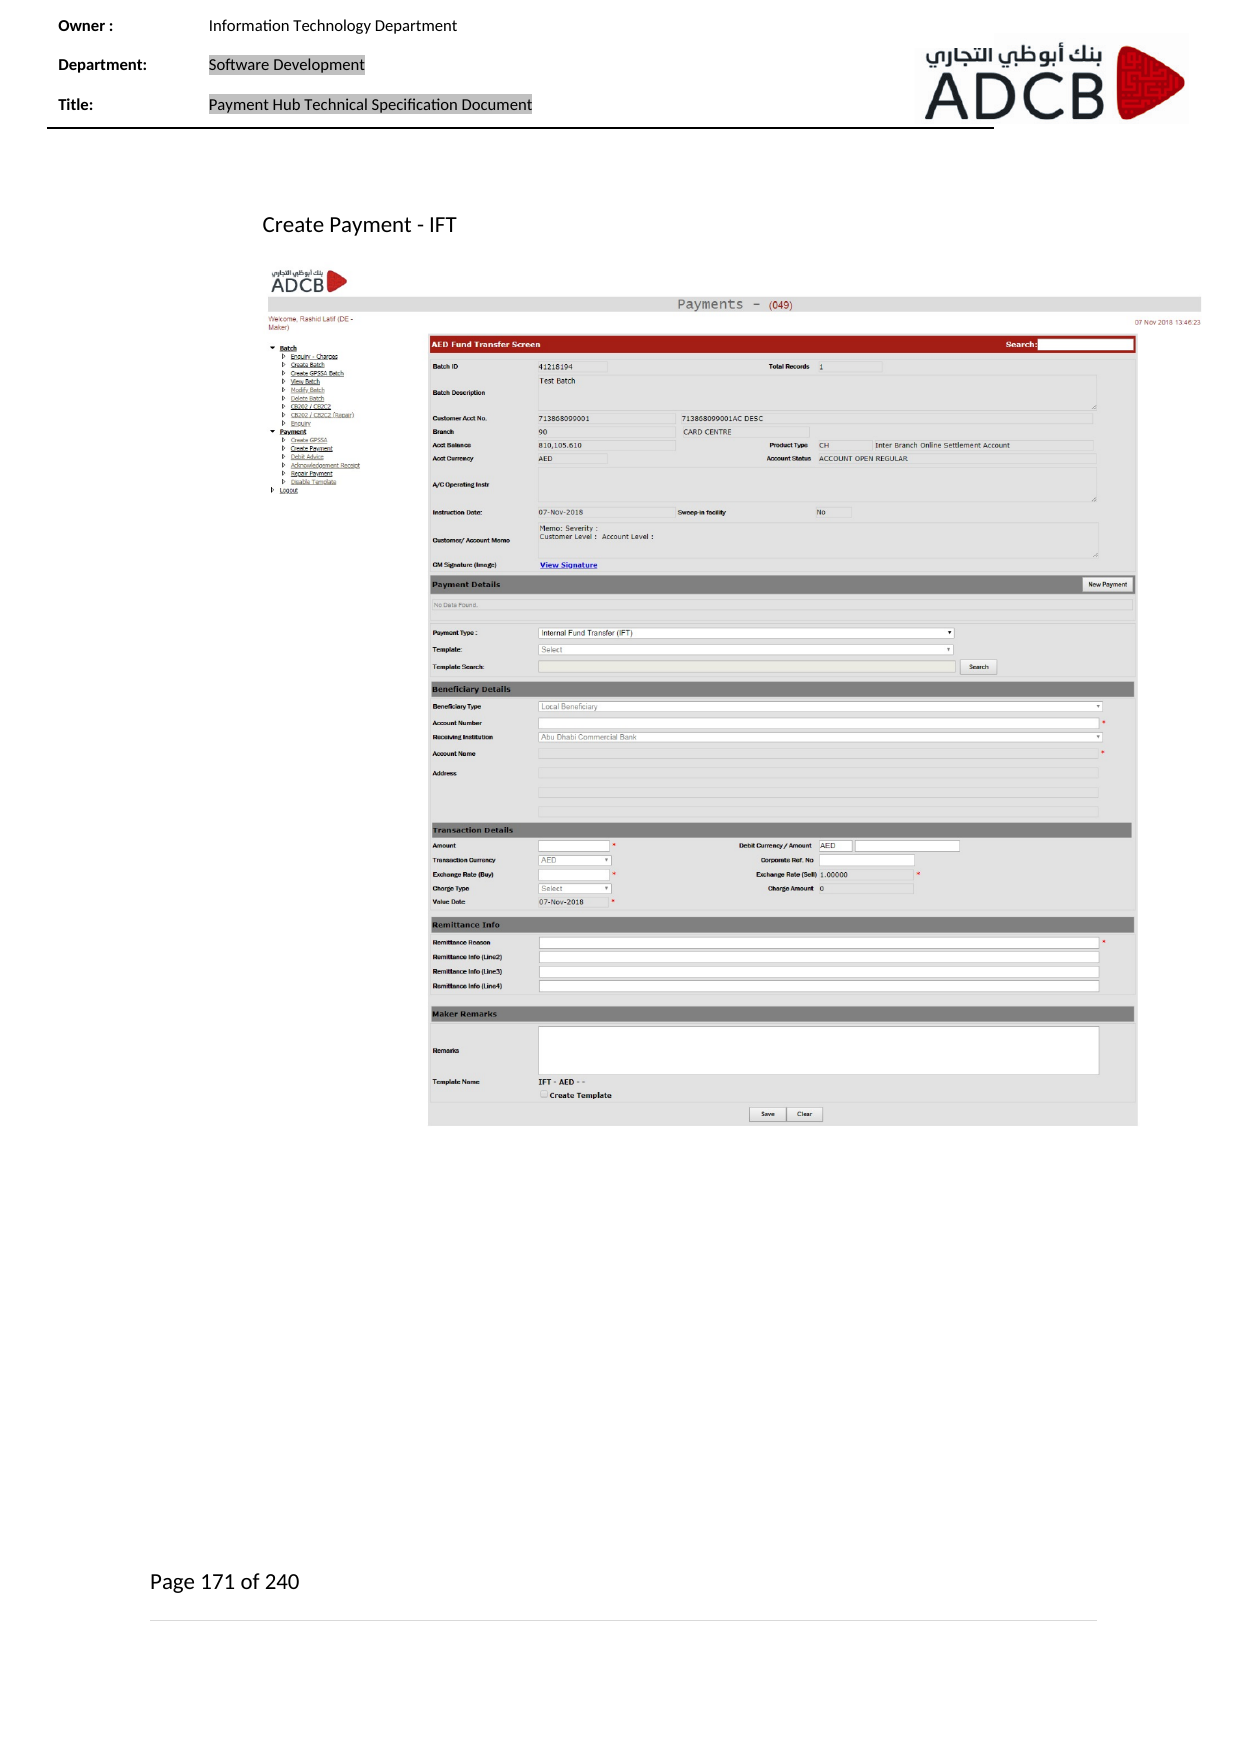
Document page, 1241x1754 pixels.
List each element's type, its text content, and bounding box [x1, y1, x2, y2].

text Create Payment - IFT [262, 210, 1097, 238]
picture [914, 33, 1189, 124]
picture [262, 262, 1202, 1146]
